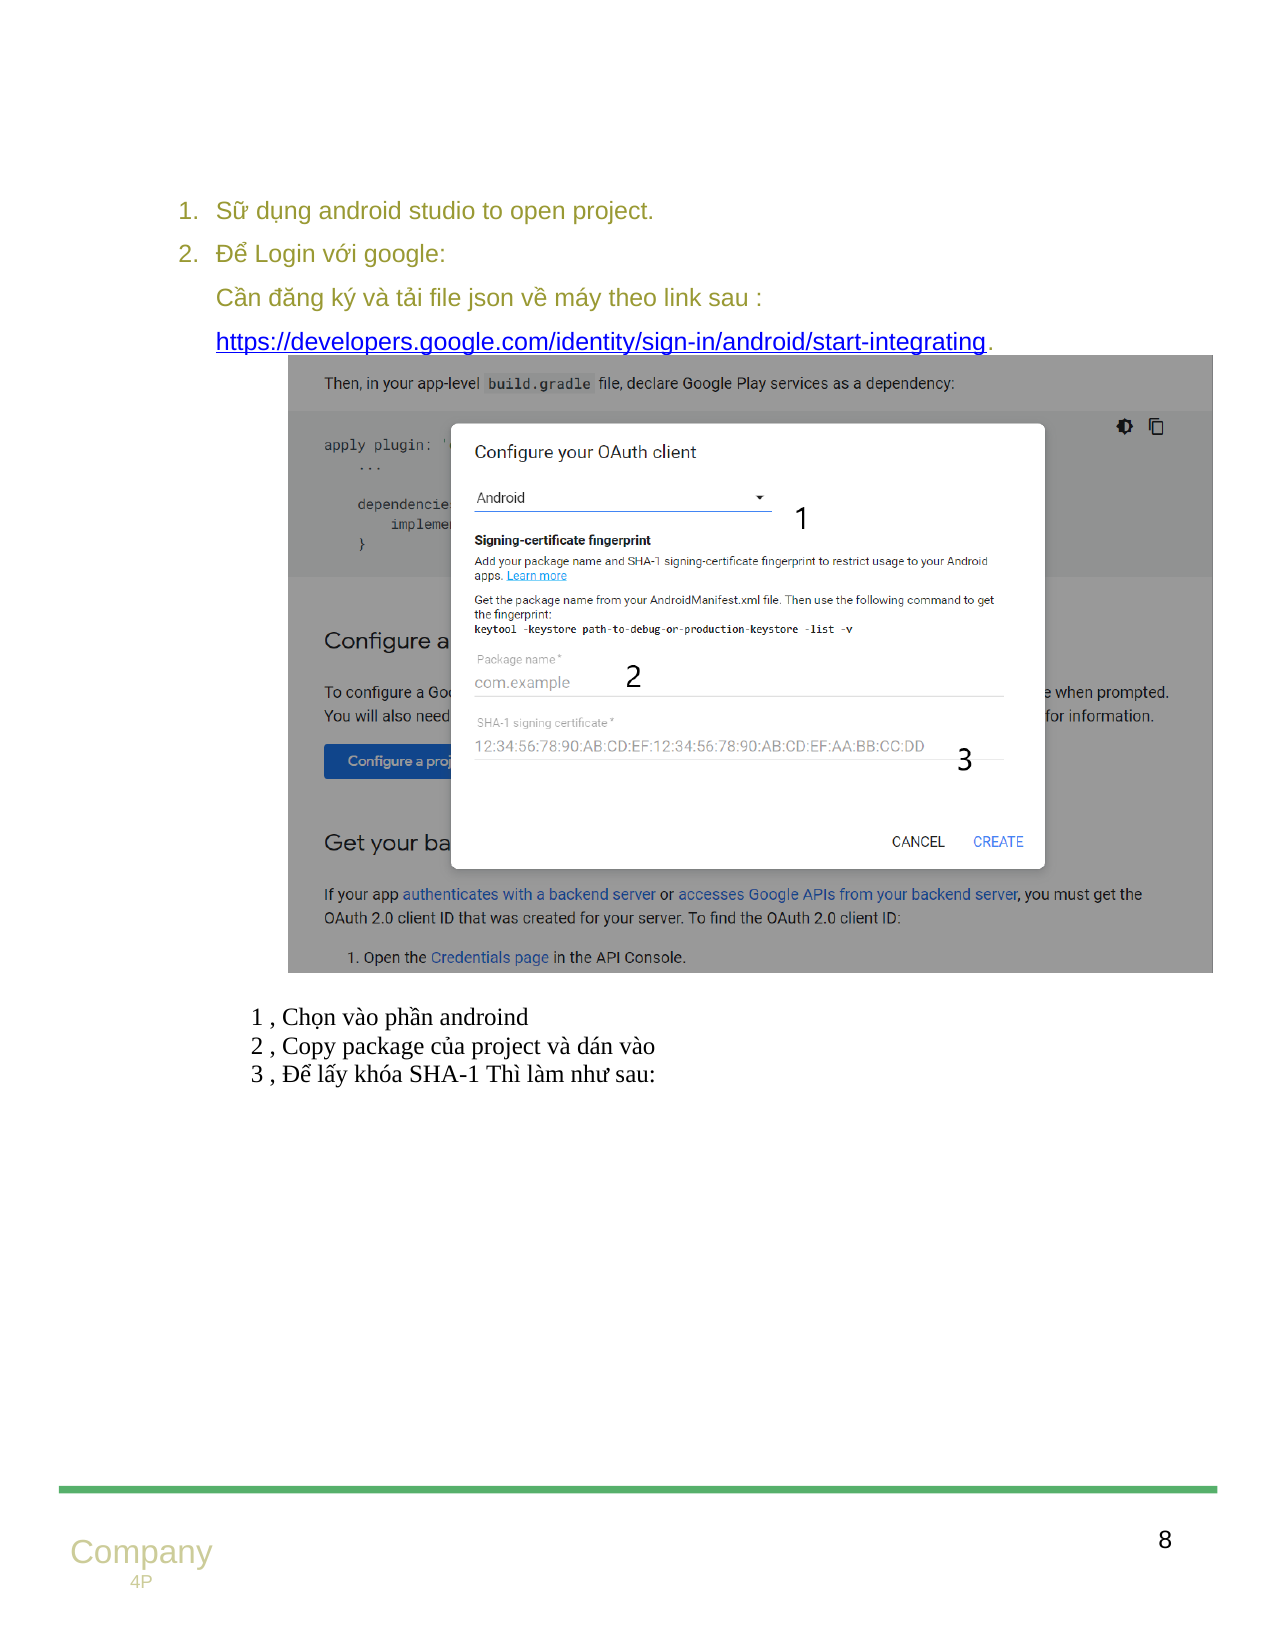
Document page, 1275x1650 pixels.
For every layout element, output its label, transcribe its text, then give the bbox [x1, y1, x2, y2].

picture [215, 355, 1275, 973]
text 3 , Để lấy khóa SHA-1 Thì làm như sau: [103, 1059, 1172, 1088]
list Sữ dụng android studio to open project. [178, 181, 1172, 224]
list Cần đăng ký và tải file json về máy theo link sau : https://developers.google.com/identity/sign-in/android/start-integrating. [216, 268, 1172, 355]
text 2 , Copy package của project và dán vào [103, 1031, 1172, 1059]
text 1 , Chọn vào phần androind [103, 1002, 1172, 1031]
list Để Login với google: [178, 224, 1172, 268]
